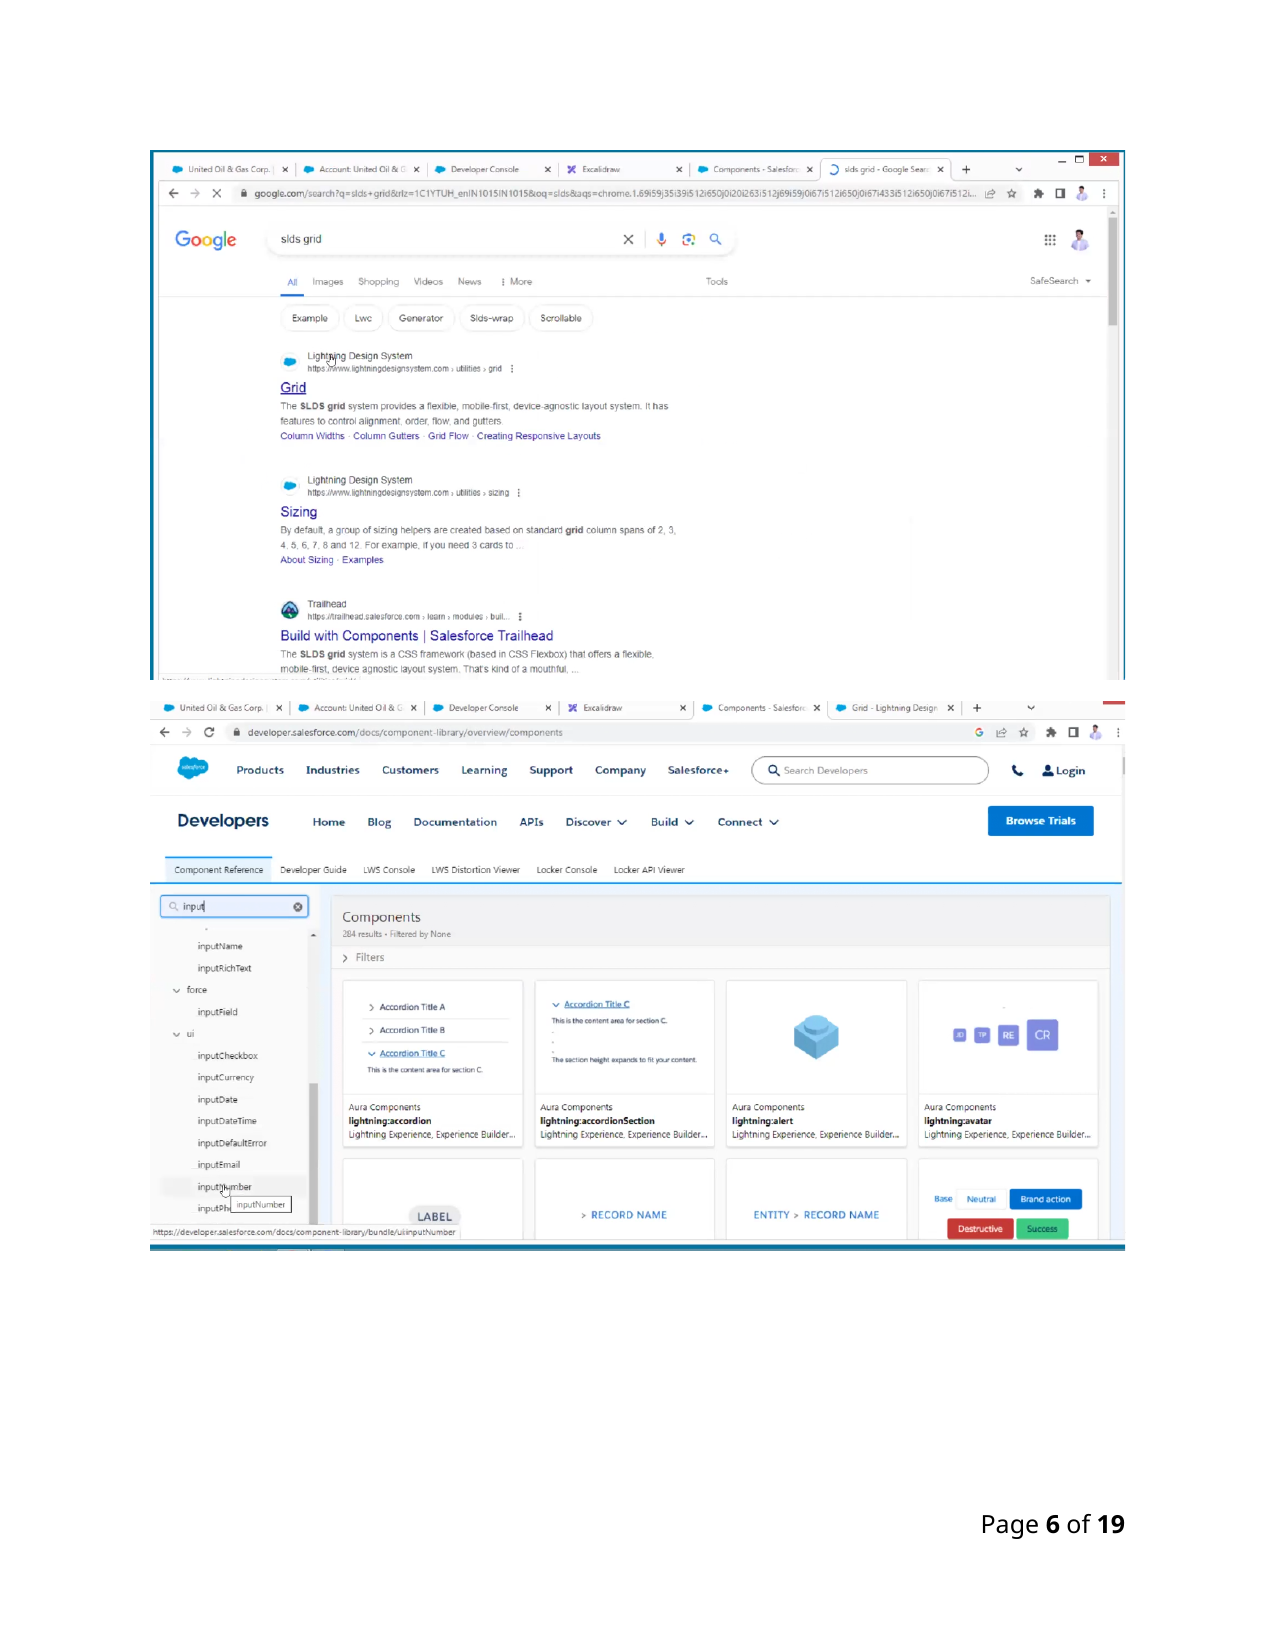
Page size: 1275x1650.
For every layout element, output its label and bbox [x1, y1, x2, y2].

picture [150, 701, 1125, 1245]
picture [154, 152, 1125, 680]
